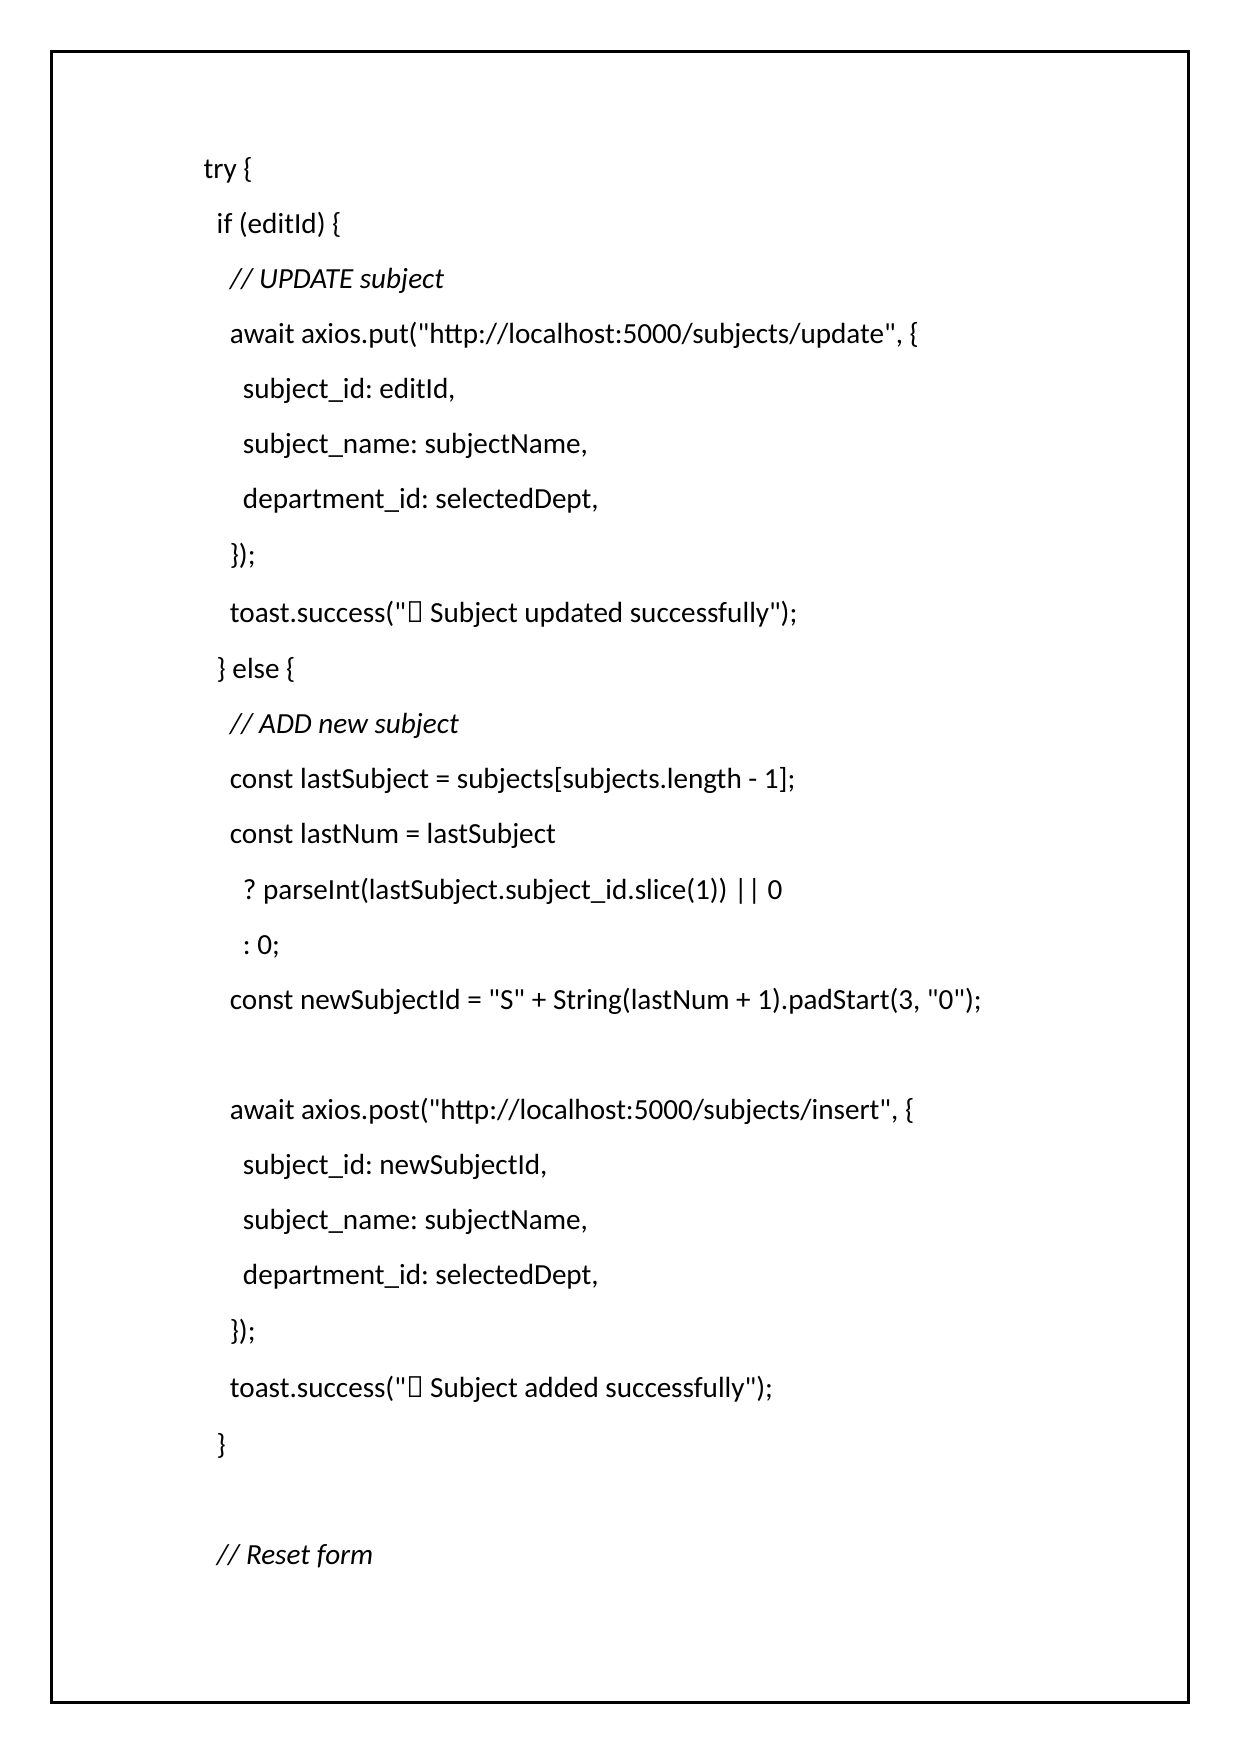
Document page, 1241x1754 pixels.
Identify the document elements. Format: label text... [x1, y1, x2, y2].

text }); [177, 536, 1090, 571]
text subject_name: subjectName, [177, 426, 1090, 461]
text } [177, 1426, 1090, 1462]
text await axios.put("http://localhost:5000/subjects/update", { [177, 315, 1090, 351]
text department_id: selectedDept, [177, 1256, 1090, 1292]
text const newSubjectId = "S" + String(lastNum + 1).padStart(3, "0"); [177, 981, 1090, 1017]
text toast.success("✅ Subject updated successfully"); [177, 591, 1090, 631]
text toast.success("✅ Subject added successfully"); [177, 1367, 1090, 1406]
text ? parseInt(lastSubject.subject_id.slice(1)) || 0 [177, 871, 1090, 906]
text department_id: selectedDept, [177, 481, 1090, 516]
text }); [177, 1312, 1090, 1347]
text if (editId) { [177, 205, 1090, 241]
text const lastNum = lastSubject [177, 816, 1090, 851]
text // UPDATE subject [177, 260, 1090, 296]
text // ADD new subject [177, 705, 1090, 741]
text // Reset form [177, 1536, 1090, 1572]
text : 0; [177, 926, 1090, 961]
text subject_id: newSubjectId, [177, 1146, 1090, 1182]
text subject_name: subjectName, [177, 1201, 1090, 1237]
text await axios.post("http://localhost:5000/subjects/insert", { [177, 1091, 1090, 1127]
text subject_id: editId, [177, 370, 1090, 406]
text try { [177, 150, 1090, 186]
text } else { [177, 650, 1090, 686]
text const lastSubject = subjects[subjects.length - 1]; [177, 761, 1090, 796]
